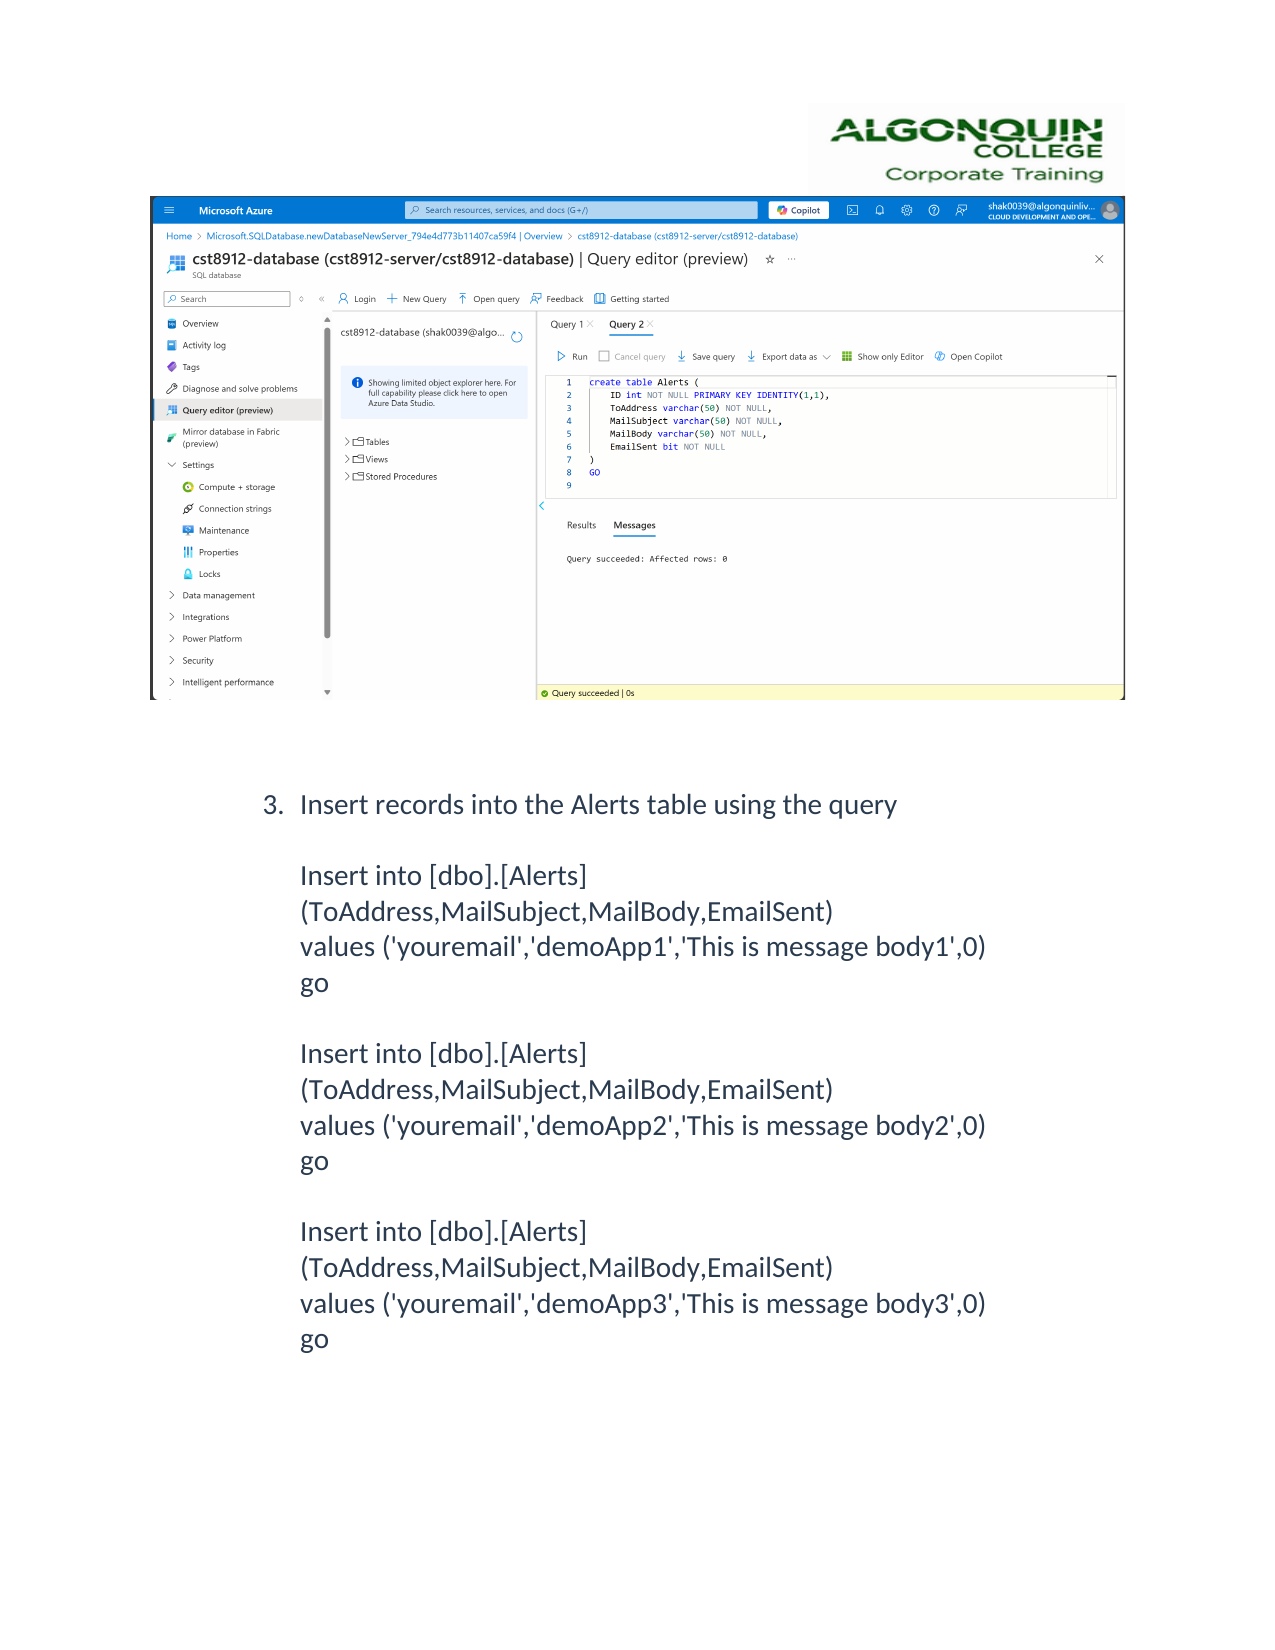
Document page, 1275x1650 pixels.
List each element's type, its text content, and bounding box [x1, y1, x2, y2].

list values ('youremail','demoApp2','This is message body2',0) [300, 1107, 1125, 1142]
list values ('youremail','demoApp1','This is message body1',0) [300, 928, 1125, 964]
list go [300, 1320, 1125, 1356]
list Insert into [dbo].[Alerts] (ToAddress,MailSubject,MailBody,EmailSent) [300, 857, 1125, 928]
picture [150, 103, 1125, 700]
list Insert records into the Alerts table using the query [262, 786, 1125, 822]
list Insert into [dbo].[Alerts] (ToAddress,MailSubject,MailBody,EmailSent) [300, 1213, 1125, 1285]
list go [300, 1142, 1125, 1178]
list Insert into [dbo].[Alerts] (ToAddress,MailSubject,MailBody,EmailSent) [300, 1035, 1125, 1107]
list go [300, 964, 1125, 1000]
list values ('youremail','demoApp3','This is message body3',0) [300, 1285, 1125, 1320]
